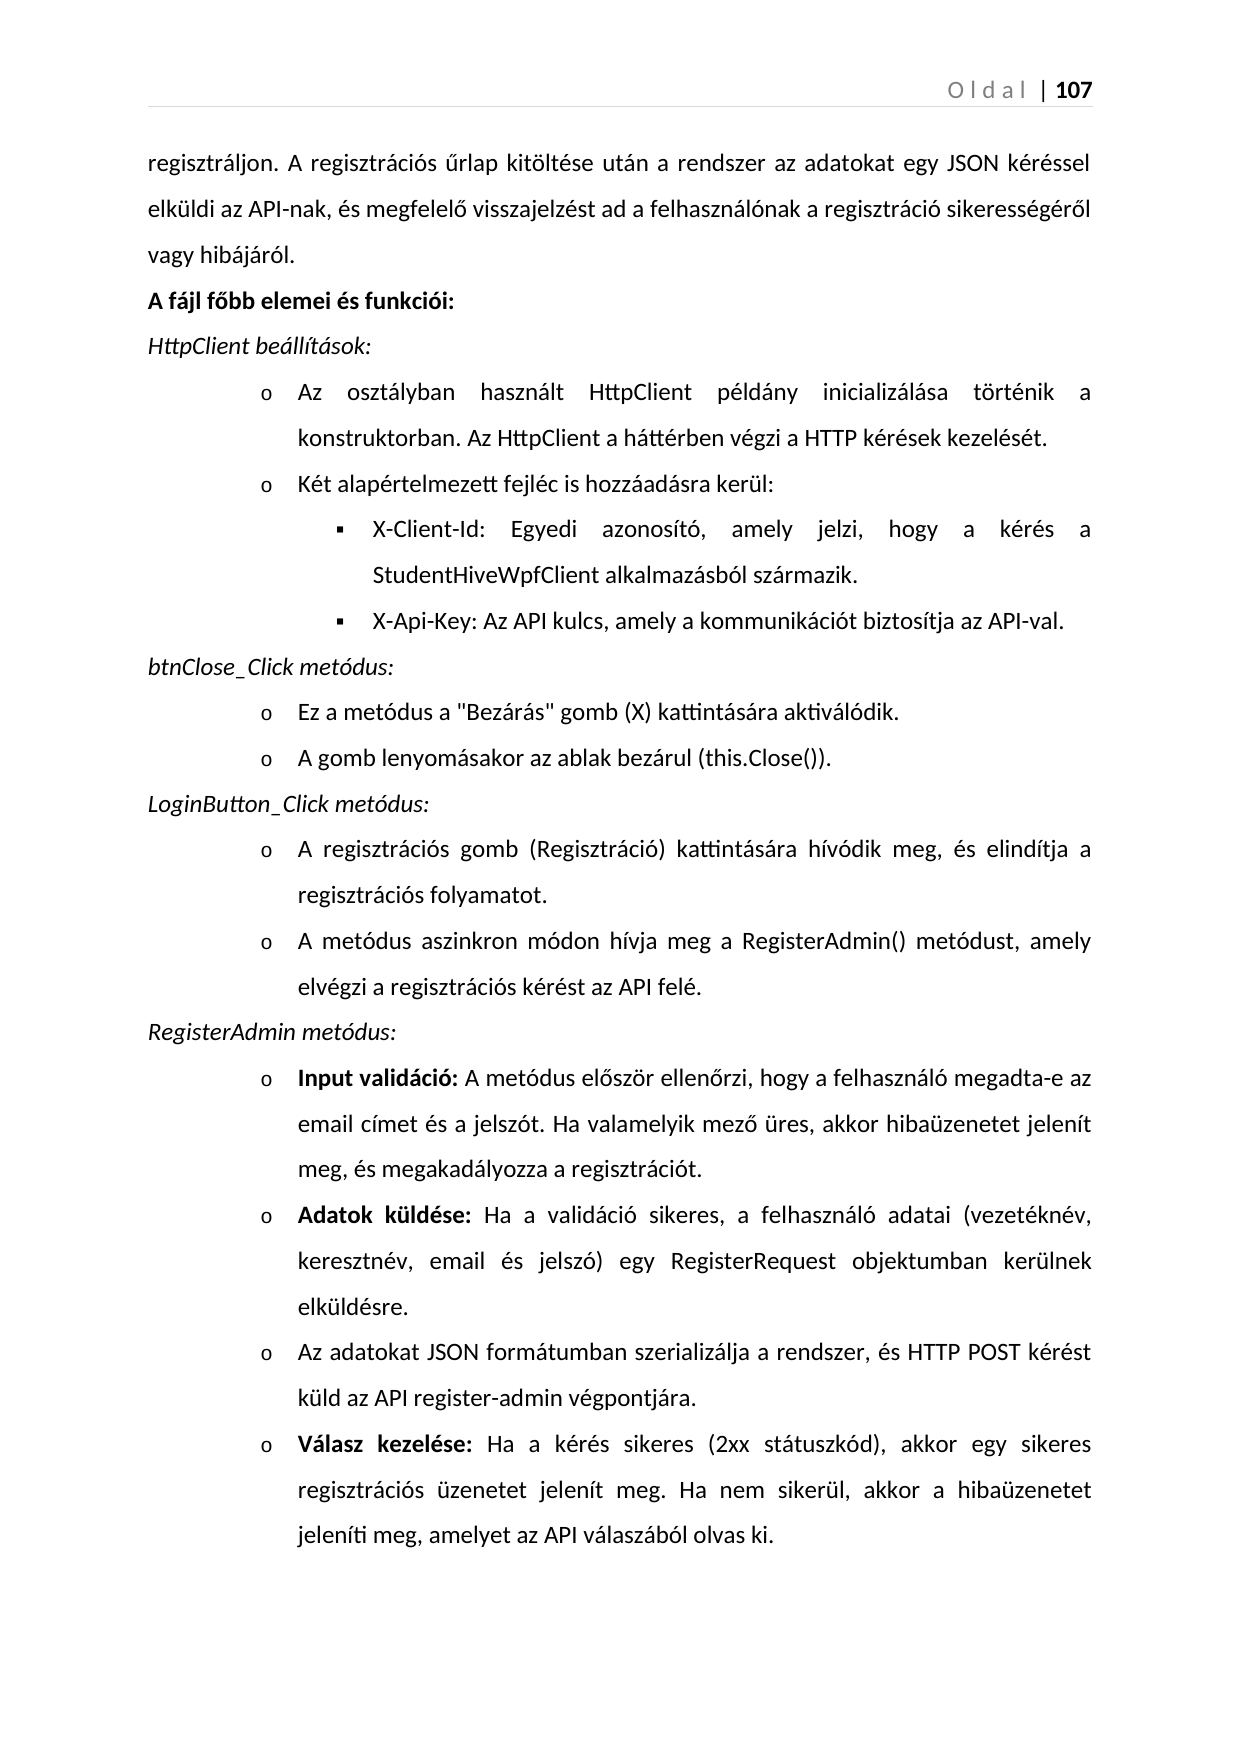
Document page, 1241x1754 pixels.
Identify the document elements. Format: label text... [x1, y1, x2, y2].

list X-Client-Id: Egyedi azonosító, amely jelzi, hogy a kérés a StudentHiveWpfClient alkalmazásból származik. [335, 513, 1093, 590]
text RegisterAdmin metódus: [148, 1016, 1093, 1047]
list A metódus aszinkron módon hívja meg a RegisterAdmin() metódust, amely elvégzi a regisztrációs kérést az API felé. [260, 925, 1093, 1001]
text A fájl főbb elemei és funkciói: [148, 285, 1093, 315]
list Input validáció: A metódus először ellenőrzi, hogy a felhasználó megadta-e az email címet és a jelszót. Ha valamelyik mező üres, akkor hibaüzenetet jelenít meg, és megakadályozza a regisztrációt. [260, 1062, 1093, 1184]
list Két alapértelmezett fejléc is hozzáadásra kerül: [260, 468, 1093, 498]
list Válasz kezelése: Ha a kérés sikeres (2xx státuszkód), akkor egy sikeres regisztrációs üzenetet jelenít meg. Ha nem sikerül, akkor a hibaüzenetet jeleníti meg, amelyet az API válaszából olvas ki. [260, 1428, 1093, 1550]
list Az adatokat JSON formátumban szerializálja a rendszer, és HTTP POST kérést küld az API register-admin végpontjára. [260, 1337, 1093, 1413]
list Ez a metódus a "Bezárás" gomb (X) kattintására aktiválódik. [260, 696, 1093, 727]
text HttpClient beállítások: [148, 331, 1093, 361]
text LoginButton_Click metódus: [148, 788, 1093, 818]
list A regisztrációs gomb (Regisztráció) kattintására hívódik meg, és elindítja a regisztrációs folyamatot. [260, 833, 1093, 910]
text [148, 148, 1093, 269]
list A gomb lenyomásakor az ablak bezárul (this.Close()). [260, 742, 1093, 773]
list Az osztályban használt HttpClient példány inicializálása történik a konstruktorban. Az HttpClient a háttérben végzi a HTTP kérések kezelését. [260, 376, 1093, 452]
list X-Api-Key: Az API kulcs, amely a kommunikációt biztosítja az API-val. [335, 605, 1093, 635]
text btnClose_Click metódus: [148, 651, 1093, 681]
list Adatok küldése: Ha a validáció sikeres, a felhasználó adatai (vezetéknév, keresztnév, email és jelszó) egy RegisterRequest objektumban kerülnek elküldésre. [260, 1199, 1093, 1321]
